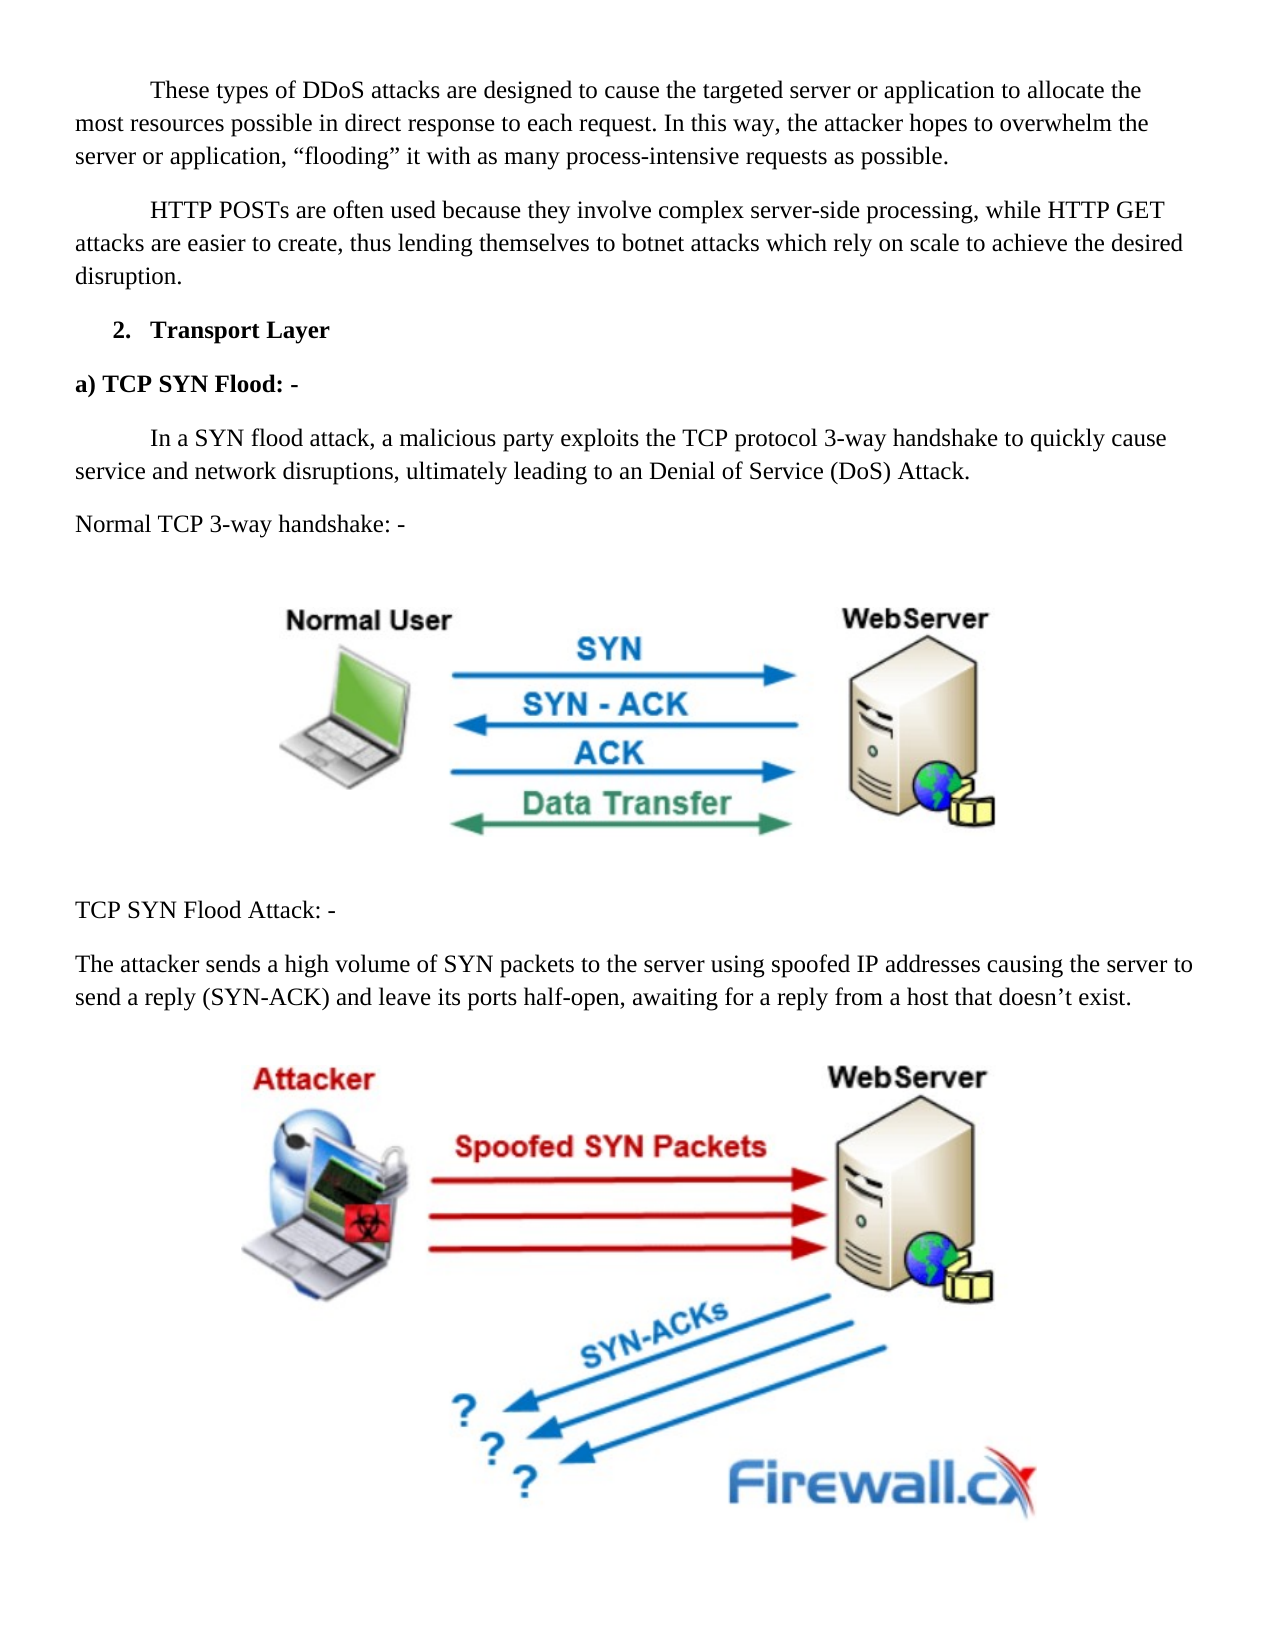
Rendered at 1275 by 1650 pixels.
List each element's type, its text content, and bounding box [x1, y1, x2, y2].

subtitle Transport Layer [112, 315, 1227, 343]
text HTTP POSTs are often used because they involve complex server-side processing, while HTTP GET attacks are easier to create, thus lending themselves to botnet attacks which rely on scale to achieve the desired disruption. [75, 195, 1186, 290]
picture [278, 607, 996, 837]
text The attacker sends a high volume of SYN packets to the server using spoofed IP addresses causing the server to send a reply (SYN-ACK) and leave its ports half-open, awaiting for a reply from a host that doesn’t exist. [75, 949, 1196, 1011]
text In a SYN flood attack, a malicious party exploits the TCP protocol 3-way handshake to quickly cause service and network disruptions, ultimately leading to an Denial of Service (DoS) Attack. [75, 423, 1169, 484]
picture [241, 1065, 1038, 1523]
text These types of DDoS attacks are designed to cause the targeted server or application to allocate the most resources possible in direct response to each request. In this way, the attacker hopes to overwhelm the server or application, “flooding” it with as many process-intensive requests as possible. [75, 75, 1196, 170]
text TCP SYN Flood Attack: - [75, 895, 1227, 924]
list TCP SYN Flood: - [75, 369, 1227, 397]
text Normal TCP 3-way handshake: - [75, 509, 1227, 538]
